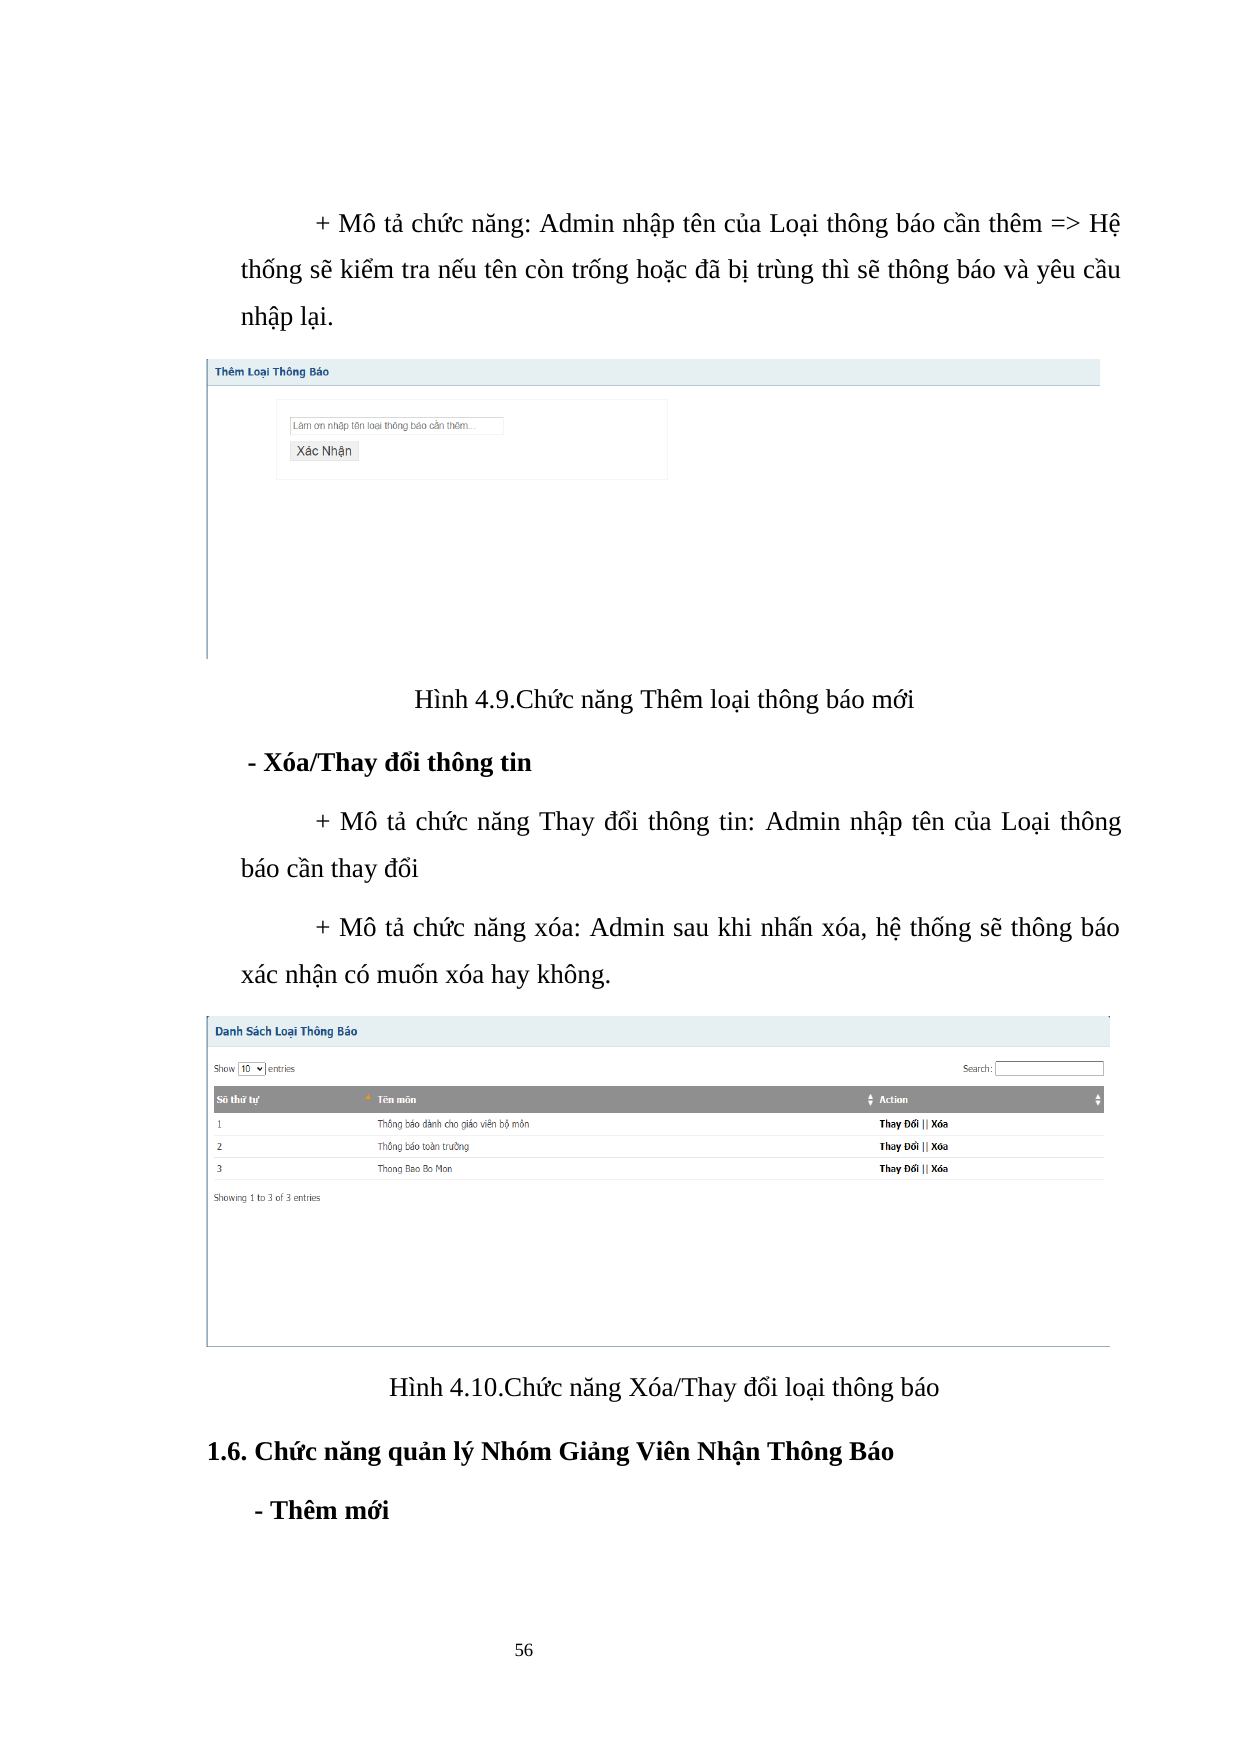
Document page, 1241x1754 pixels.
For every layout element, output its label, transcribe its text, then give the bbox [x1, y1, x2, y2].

list + Mô tả chức năng Thay đổi thông tin: Admin nhập tên của Loại thông báo cần thay đổi [241, 805, 1122, 883]
list + Mô tả chức năng xóa: Admin sau khi nhấn xóa, hệ thống sẽ thông báo xác nhận có muốn xóa hay không. [241, 911, 1122, 989]
list - Xóa/Thay đổi thông tin [207, 746, 1122, 777]
text Hình 4.9.Chức năng Thêm loại thông báo mới [207, 683, 1122, 714]
list Chức năng quản lý Nhóm Giảng Viên Nhận Thông Báo [207, 1434, 1122, 1466]
text Hình 4.10.Chức năng Xóa/Thay đổi loại thông báo [207, 1371, 1122, 1402]
picture [206, 1016, 1110, 1347]
picture [206, 359, 1101, 659]
list + Mô tả chức năng: Admin nhập tên của Loại thông báo cần thêm => Hệ thống sẽ kiểm tra nếu tên còn trống hoặc đã bị trùng thì sẽ thông báo và yêu cầu nhập lại. [241, 207, 1122, 331]
list - Thêm mới [241, 1494, 1122, 1525]
